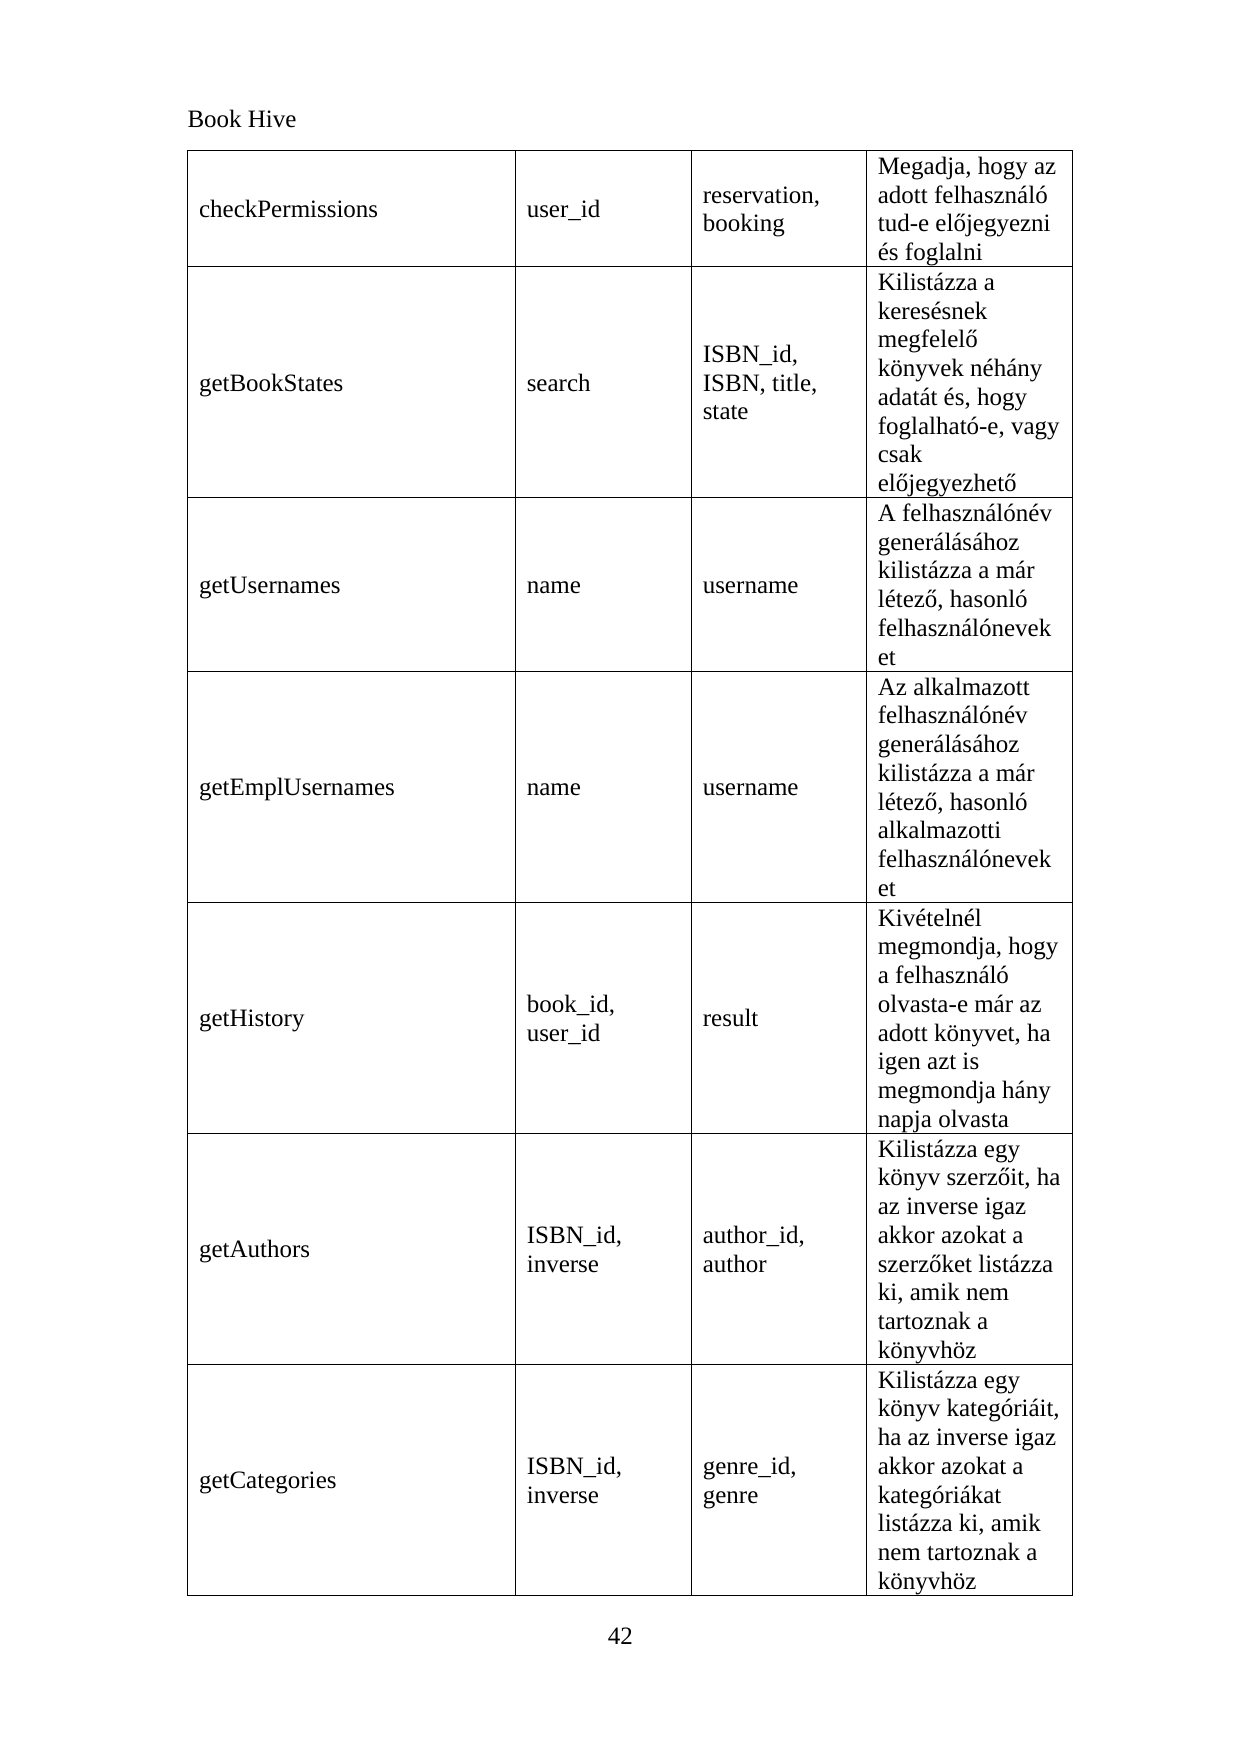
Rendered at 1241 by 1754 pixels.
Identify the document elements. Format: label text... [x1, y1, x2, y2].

table_cell Kivételnél megmondja, hogy a felhasználó olvasta-e már az adott könyvet, ha igen azt is megmondja hány napja olvasta [867, 903, 1072, 1133]
table_cell getBookStates [188, 267, 515, 497]
table_cell getHistory [188, 903, 515, 1133]
table_cell Kilistázza a keresésnek megfelelő könyvek néhány adatát és, hogy foglalható-e, vagy csak előjegyezhető [867, 267, 1072, 497]
table_cell getEmplUsernames [188, 672, 515, 902]
table_cell author_id, author [692, 1134, 866, 1364]
table_cell book_id, user_id [516, 903, 691, 1133]
table_cell name [516, 672, 691, 902]
table_cell ISBN_id, inverse [516, 1365, 691, 1595]
table_cell ISBN_id, ISBN, title, state [692, 267, 866, 497]
table_cell getCategories [188, 1365, 515, 1595]
table_cell checkPermissions [188, 151, 515, 266]
table_cell reservation, booking [692, 151, 866, 266]
table_cell search [516, 267, 691, 497]
table_cell name [516, 498, 691, 671]
table_cell A felhasználónév generálásához kilistázza a már létező, hasonló felhasználóneveket [867, 498, 1072, 671]
table_cell Kilistázza egy könyv kategóriáit, ha az inverse igaz akkor azokat a kategóriákat listázza ki, amik nem tartoznak a könyvhöz [867, 1365, 1072, 1595]
table_cell username [692, 672, 866, 902]
table_cell getUsernames [188, 498, 515, 671]
table_cell ISBN_id, inverse [516, 1134, 691, 1364]
table_cell Kilistázza egy könyv szerzőit, ha az inverse igaz akkor azokat a szerzőket listázza ki, amik nem tartoznak a könyvhöz [867, 1134, 1072, 1364]
table_cell genre_id, genre [692, 1365, 866, 1595]
table_cell getAuthors [188, 1134, 515, 1364]
table_cell username [692, 498, 866, 671]
table_cell user_id [516, 151, 691, 266]
table_cell Megadja, hogy az adott felhasználó tud-e előjegyezni és foglalni [867, 151, 1072, 266]
table_cell result [692, 903, 866, 1133]
table_cell Az alkalmazott felhasználónév generálásához kilistázza a már létező, hasonló alkalmazotti felhasználóneveket [867, 672, 1072, 902]
